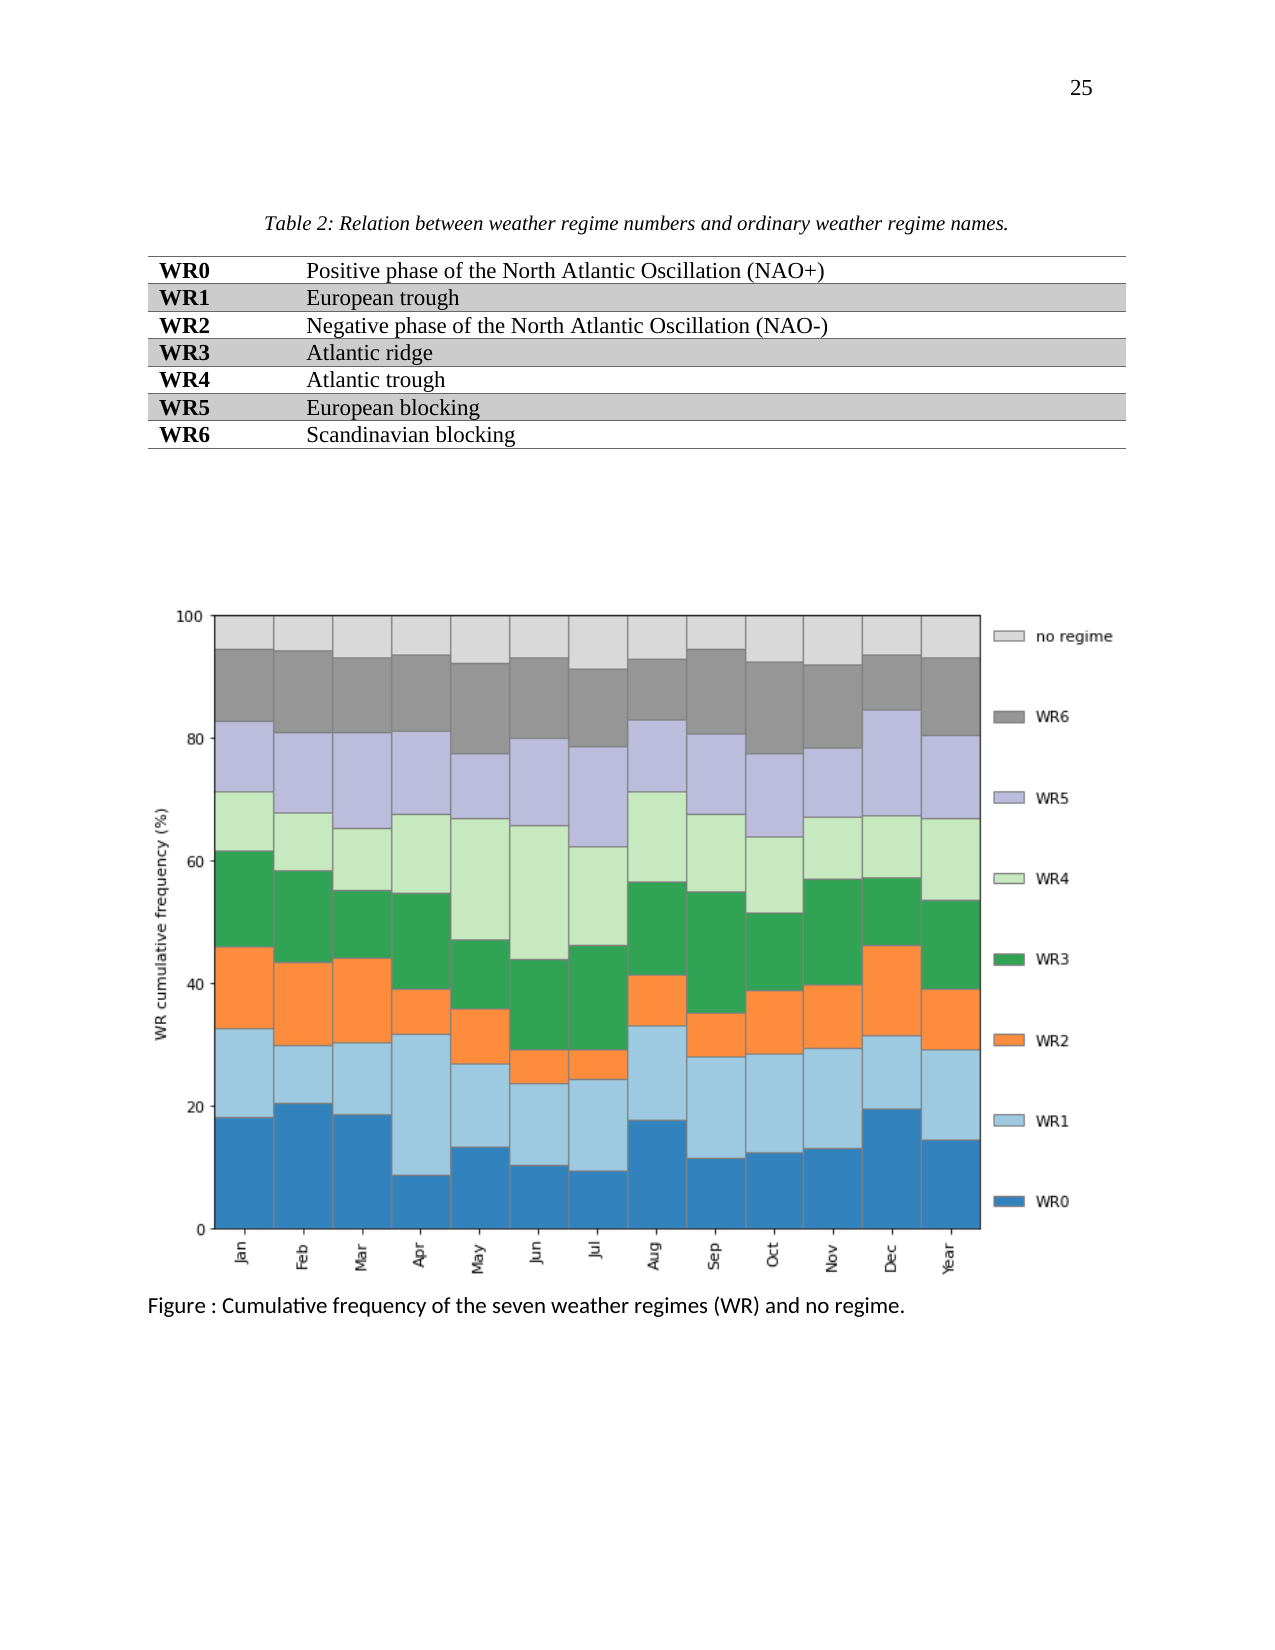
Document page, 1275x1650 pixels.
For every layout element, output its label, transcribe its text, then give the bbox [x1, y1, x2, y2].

table_cell WR3 [148, 339, 295, 366]
table_cell European blocking [295, 394, 1126, 420]
picture [147, 601, 1128, 1282]
table_header Positive phase of the North Atlantic Oscillation (NAO+) [295, 257, 1126, 283]
table_cell European trough [295, 284, 1126, 311]
table_cell Scandinavian blocking [295, 421, 1126, 448]
table_header WR0 [148, 257, 295, 283]
table_cell WR4 [148, 367, 295, 393]
table_cell WR6 [148, 421, 295, 448]
table_cell Atlantic trough [295, 367, 1126, 393]
table_cell WR5 [148, 394, 295, 420]
table_cell WR2 [148, 312, 295, 338]
table_cell WR1 [148, 284, 295, 311]
table_cell Negative phase of the North Atlantic Oscillation (NAO-) [295, 312, 1126, 338]
text Table 2: Relation between weather regime numbers and ordinary weather regime names. [148, 211, 1127, 235]
table_cell Atlantic ridge [295, 339, 1126, 366]
